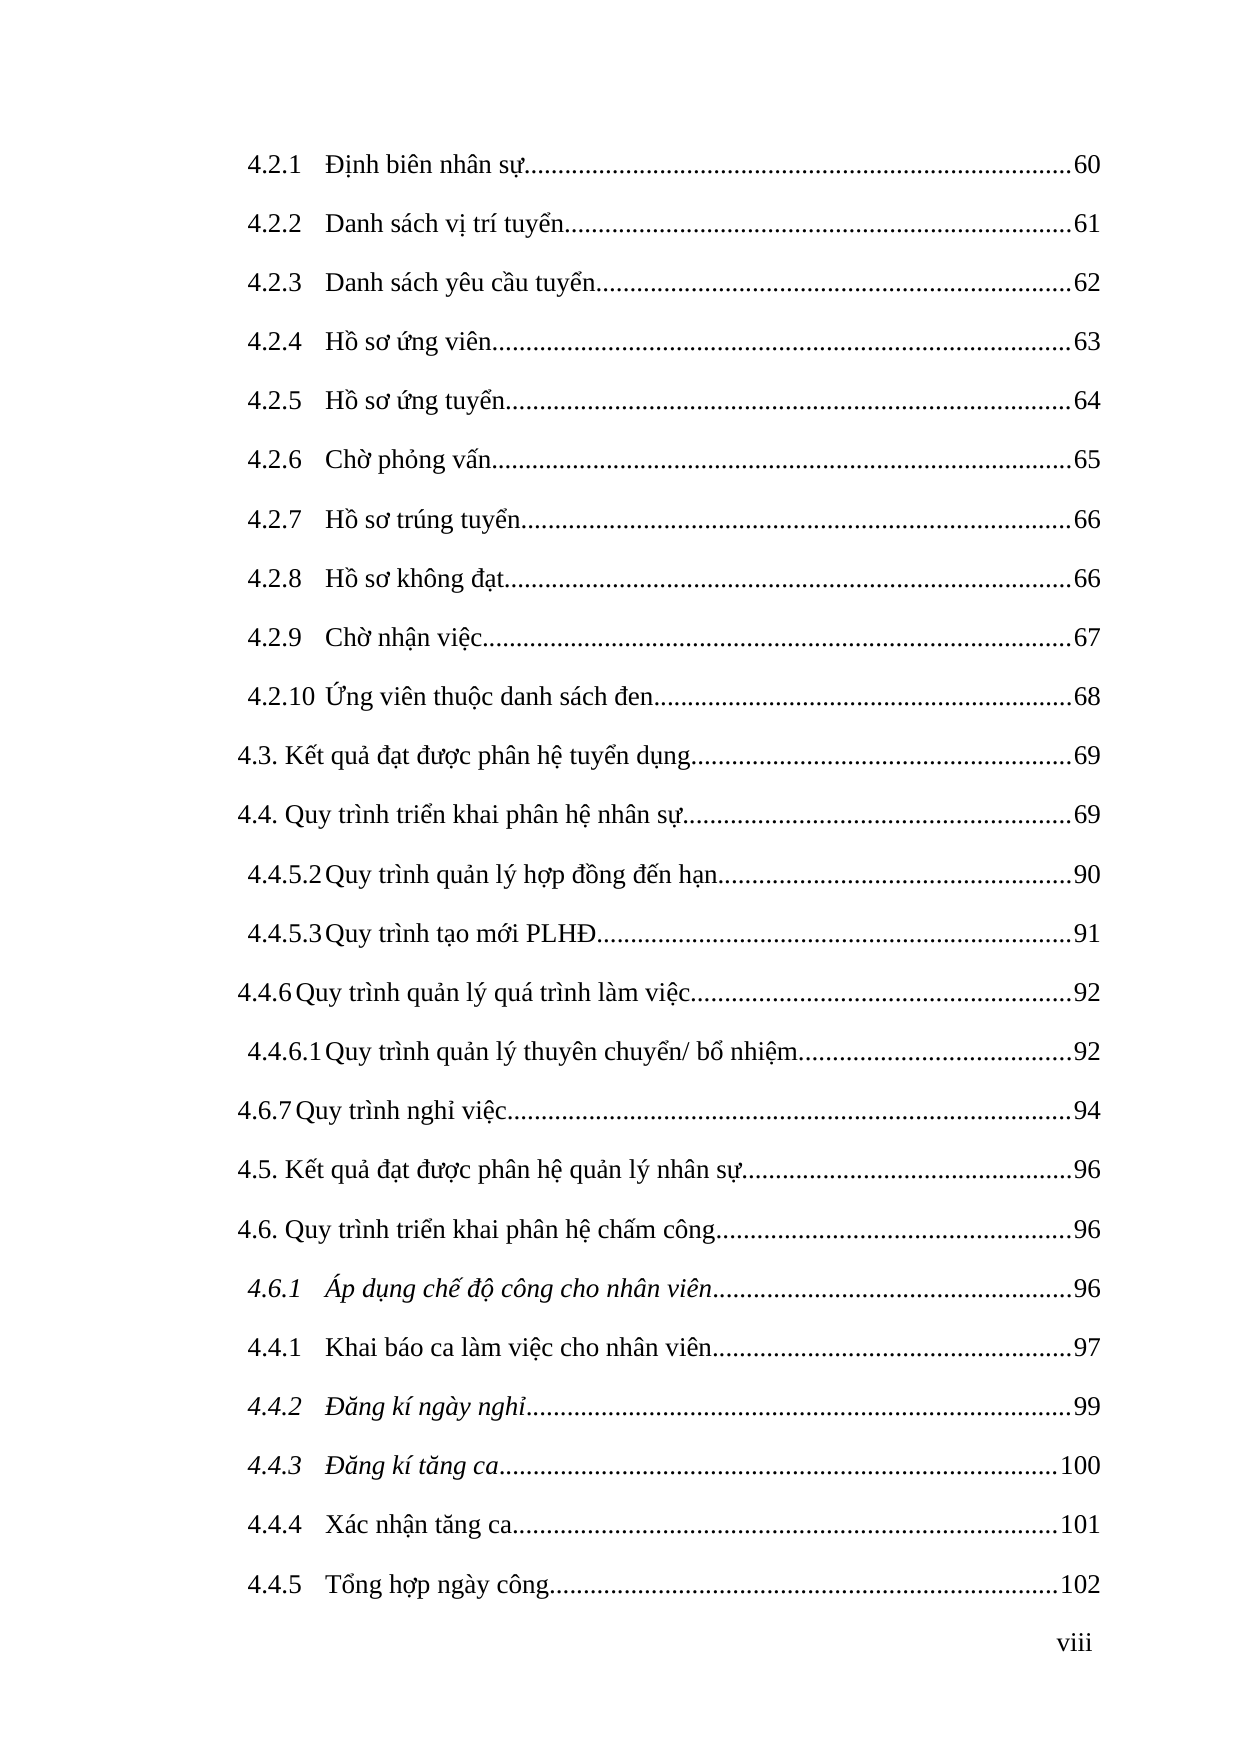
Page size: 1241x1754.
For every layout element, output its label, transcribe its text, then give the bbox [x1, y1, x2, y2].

text 4.4.1 Khai báo ca làm việc cho nhân viên 97 [247, 1331, 1092, 1362]
text 4.4.2 Đăng kí ngày nghỉ 99 [247, 1390, 1092, 1421]
text 4.2.6 Chờ phỏng vấn 65 [247, 443, 1092, 475]
text 4.4.3 Đăng kí tăng ca 100 [247, 1449, 1092, 1481]
text 4.2.4 Hồ sơ ứng viên 63 [247, 325, 1092, 356]
text 4.5. Kết quả đạt được phân hệ quản lý nhân sự 96 [220, 1153, 1092, 1185]
text 4.4.4 Xác nhận tăng ca 101 [247, 1508, 1092, 1540]
text 4.4. Quy trình triển khai phân hệ nhân sự 69 [220, 798, 1092, 830]
text 4.4.6.1 Quy trình quản lý thuyên chuyển/ bổ nhiệm 92 [247, 1035, 1092, 1066]
text 4.2.5 Hồ sơ ứng tuyển 64 [247, 384, 1092, 416]
text 4.6.1 Áp dụng chế độ công cho nhân viên 96 [247, 1272, 1092, 1303]
text 4.6.7 Quy trình nghỉ việc 94 [220, 1094, 1092, 1126]
text 4.2.9 Chờ nhận việc 67 [247, 621, 1092, 652]
text 4.4.5 Tổng hợp ngày công 102 [247, 1568, 1092, 1599]
text 4.2.3 Danh sách yêu cầu tuyển 62 [247, 266, 1092, 297]
text 4.2.7 Hồ sơ trúng tuyển 66 [247, 503, 1092, 534]
text 4.3. Kết quả đạt được phân hệ tuyển dụng 69 [220, 739, 1092, 771]
text 4.2.10 Ứng viên thuộc danh sách đen 68 [247, 680, 1092, 711]
text 4.2.2 Danh sách vị trí tuyển 61 [247, 207, 1092, 238]
text 4.2.8 Hồ sơ không đạt 66 [247, 562, 1092, 593]
text 4.2.1 Định biên nhân sự 60 [247, 148, 1092, 179]
text 4.4.6 Quy trình quản lý quá trình làm việc 92 [220, 976, 1092, 1007]
text 4.4.5.2 Quy trình quản lý hợp đồng đến hạn 90 [247, 858, 1092, 889]
text 4.6. Quy trình triển khai phân hệ chấm công 96 [220, 1213, 1092, 1244]
text 4.4.5.3 Quy trình tạo mới PLHĐ 91 [247, 917, 1092, 948]
